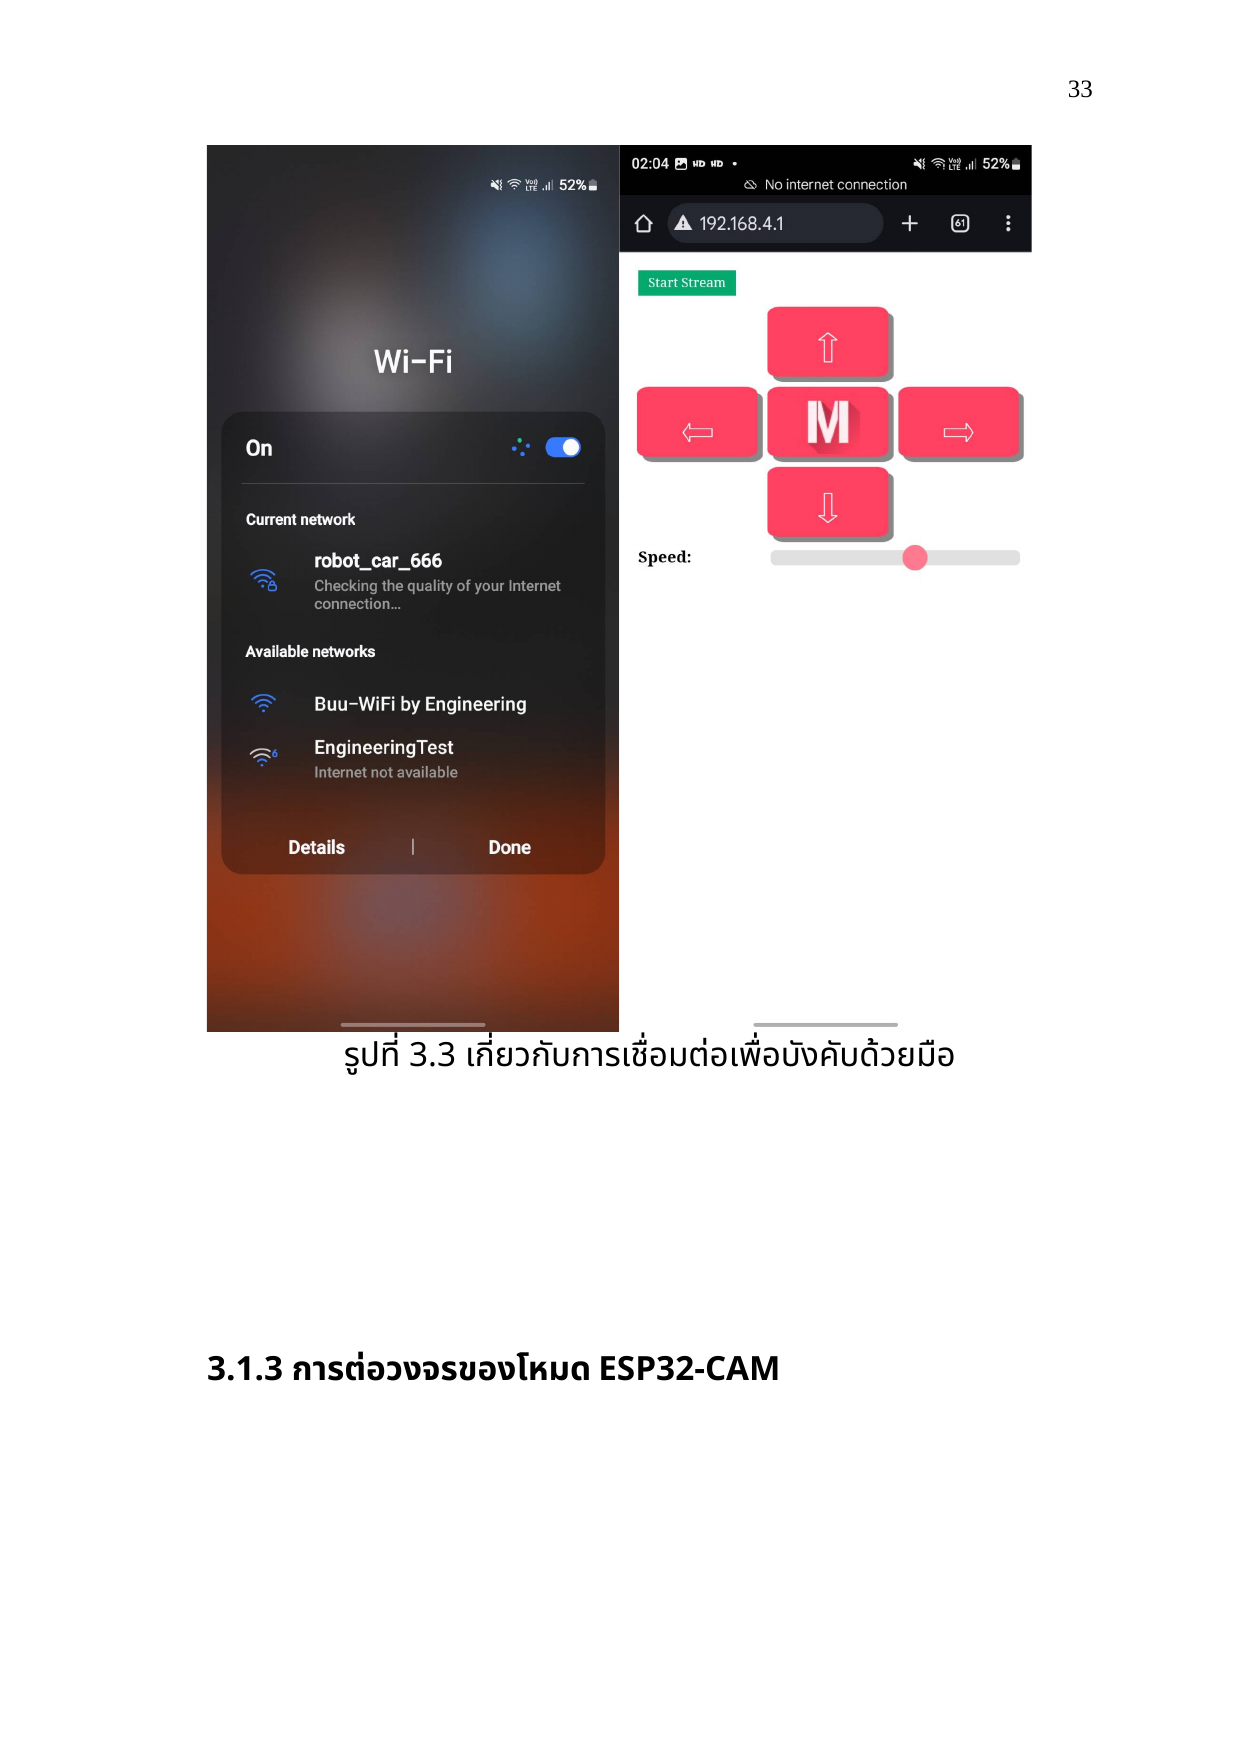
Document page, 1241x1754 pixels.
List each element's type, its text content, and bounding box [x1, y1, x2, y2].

picture [206, 145, 1032, 1032]
text รูปที่ 3.3 เกี่ยวกับการเชื่อมต่อเพื่อบังคับด้วยมือ [207, 1031, 1092, 1082]
subtitle 3.1.3 การต่อวงจรของโหมดESP32-CAM [207, 1344, 1092, 1395]
